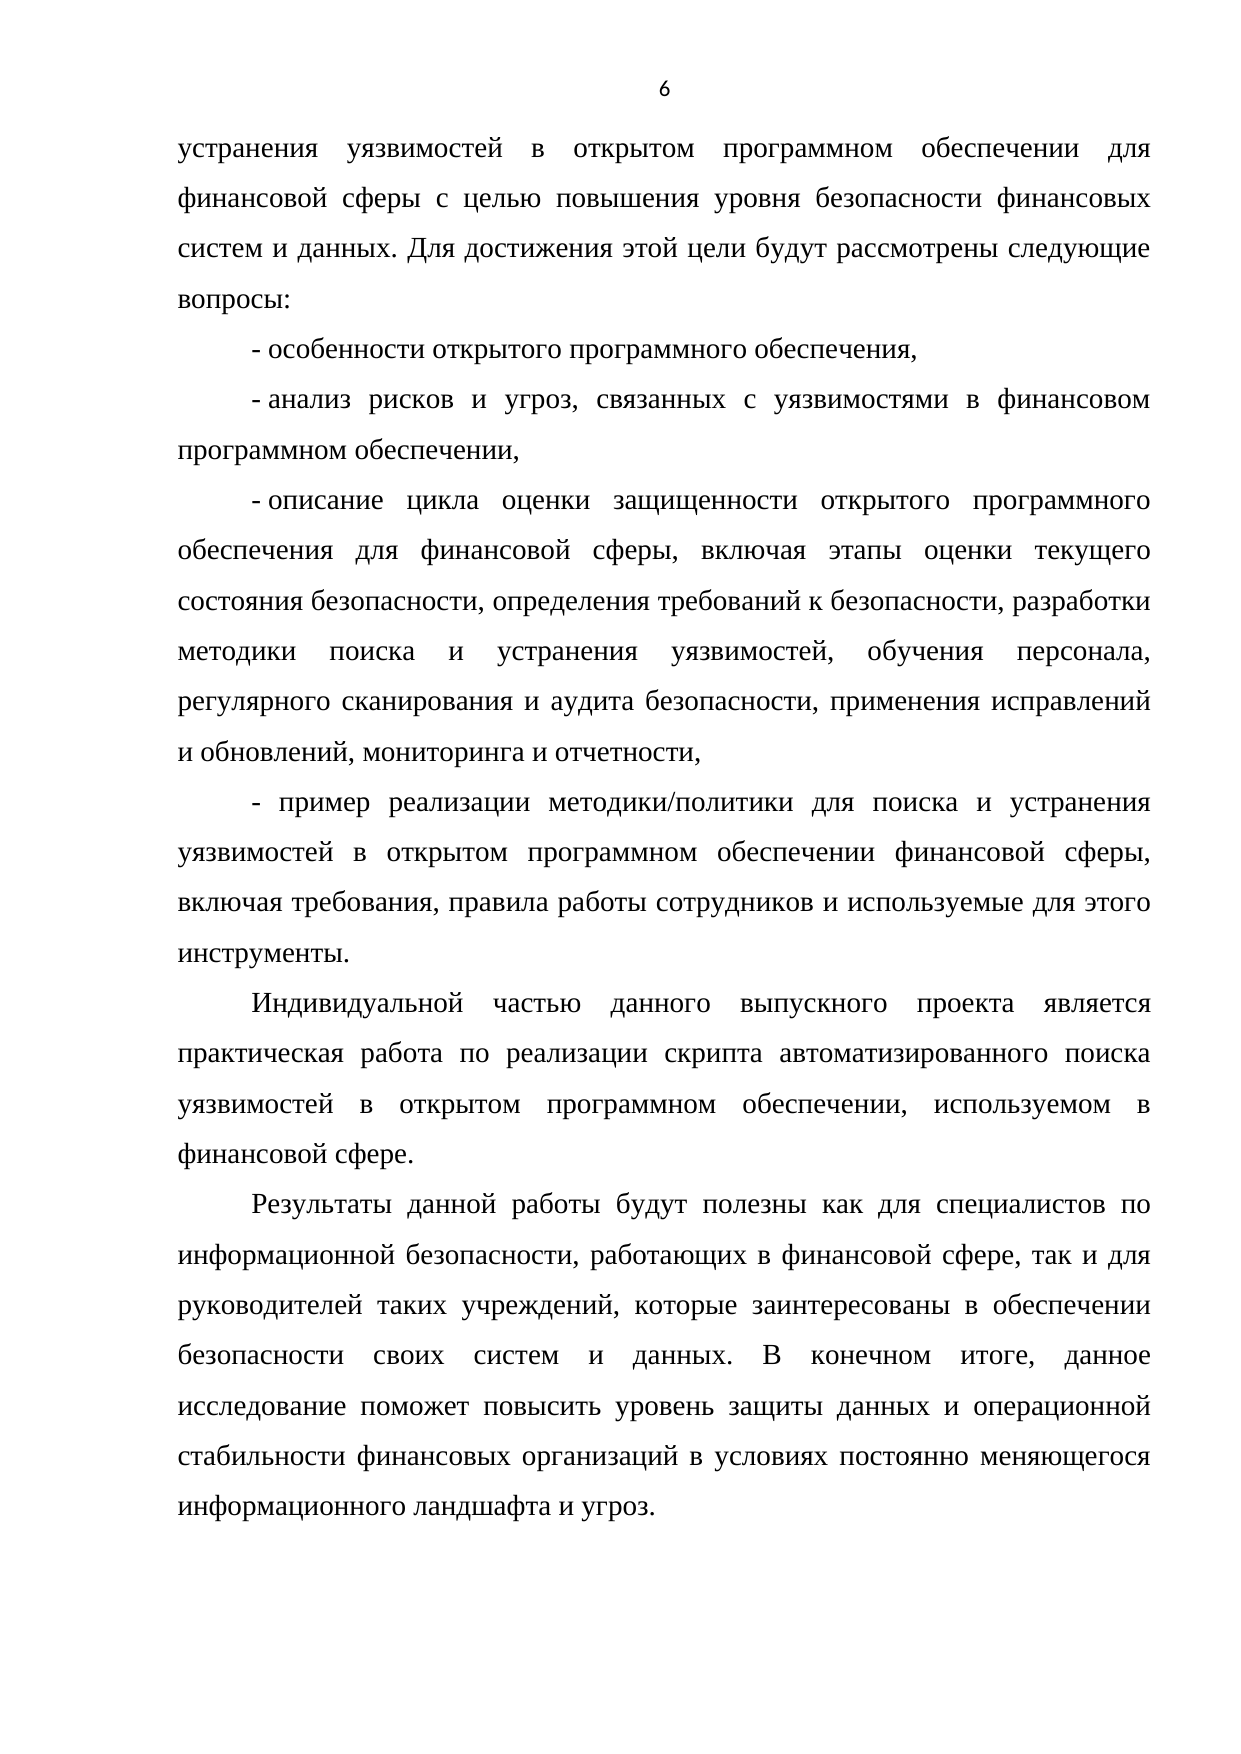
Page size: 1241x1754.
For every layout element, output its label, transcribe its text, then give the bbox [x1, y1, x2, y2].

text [177, 130, 1152, 314]
text - анализ рисков и угроз, связанных с уязвимостями в финансовом программном обеспечении, [177, 381, 1152, 465]
text - описание цикла оценки защищенности открытого программного обеспечения для финансовой сферы, включая этапы оценки текущего состояния безопасности, определения требований к безопасности, разработки методики поиска и устранения уязвимостей, обучения персонала, регулярного сканирования и аудита безопасности, применения исправлений и обновлений, мониторинга и отчетности, [177, 482, 1152, 767]
text - особенности открытого программного обеспечения, [177, 331, 1152, 365]
text - пример реализации методики/политики для поиска и устранения уязвимостей в открытом программном обеспечении финансовой сферы, включая требования, правила работы сотрудников и используемые для этого инструменты. [177, 784, 1152, 968]
text Результаты данной работы будут полезны как для специалистов по информационной безопасности, работающих в финансовой сфере, так и для руководителей таких учреждений, которые заинтересованы в обеспечении безопасности своих систем и данных. В конечном итоге, данное исследование поможет повысить уровень защиты данных и операционной стабильности финансовых организаций в условиях постоянно меняющегося информационного ландшафта и угроз. [177, 1186, 1152, 1522]
text Индивидуальной частью данного выпускного проекта является практическая работа по реализации скрипта автоматизированного поиска уязвимостей в открытом программном обеспечении, используемом в финансовой сфере. [177, 985, 1152, 1170]
